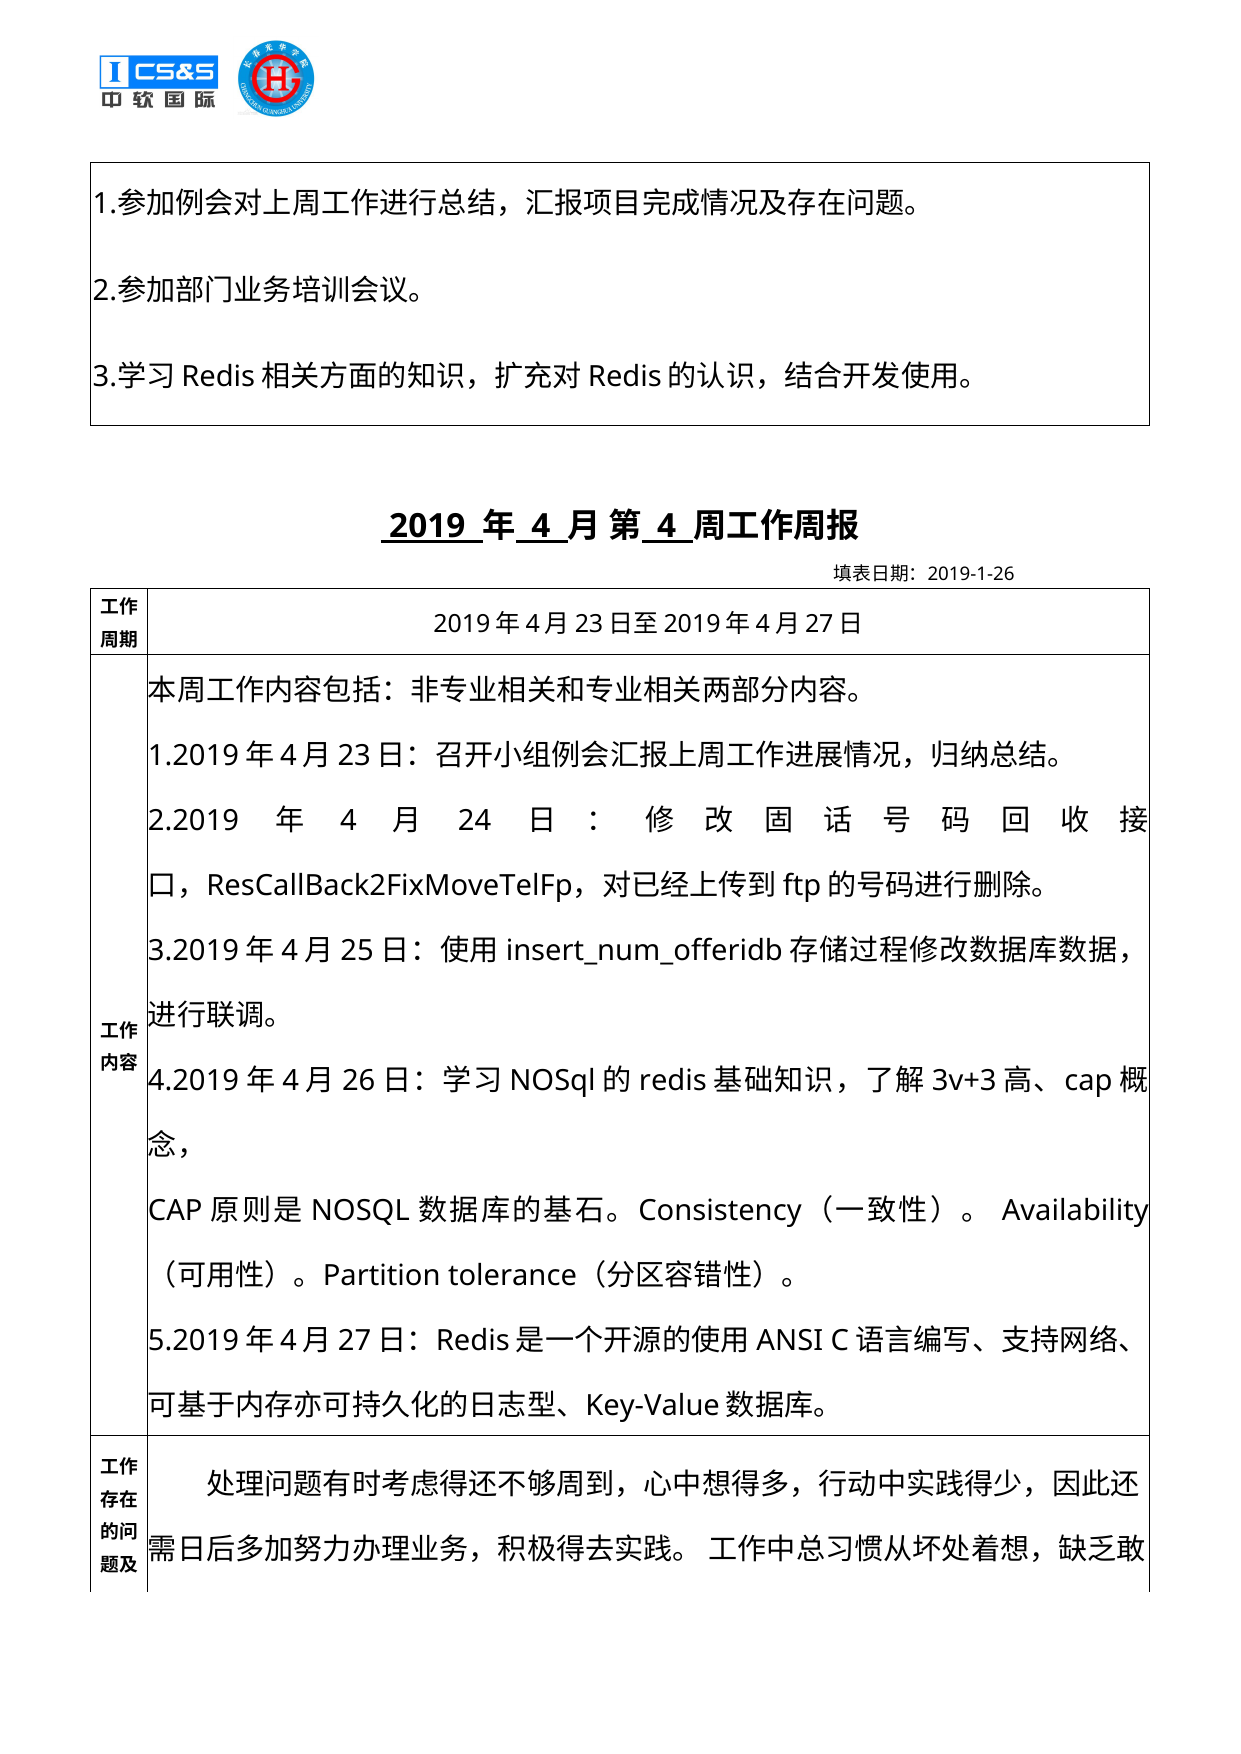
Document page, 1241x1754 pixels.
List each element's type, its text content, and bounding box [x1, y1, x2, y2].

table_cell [148, 1436, 1149, 1592]
table_cell 工作内容 [91, 655, 147, 1435]
table_header 2019年4月23日至2019年4月27日 [148, 589, 1149, 654]
table_header 工作周期 [91, 589, 147, 654]
text 2019 年 4 月 第 4 周工作周报 [148, 491, 1092, 556]
table_cell 本周工作内容包括：非专业相关和专业相关两部分内容。 1.2019年4月23日：召开小组例会汇报上周工作进展情况，归纳总结。 2.2019年4月24日：修改固话号码回收接口，ResCallBack2FixMoveTelFp，对已经上传到ftp的号码进行删除。 3.2019年4月25日：使用insert_num_offeridb存储过程修改数据库数据，进行联调。 4.2019年4月26日：学习NOSql的redis基础知识，了解3v+3高、cap概念， CAP原则是NOSQL数据库的基石。Consistency（一致性）。 Availability（可用性）。Partition tolerance（分区容错性）。 5.2019年4月27日：Redis是一个开源的使用ANSI C语言编写、支持网络、可基于内存亦可持久化的日志型、Key-Value数据库。 [148, 655, 1149, 1435]
picture [233, 36, 320, 119]
text 填表日期：2019-1-26 [716, 556, 1092, 588]
table_cell 1.参加例会对上周工作进行总结，汇报项目完成情况及存在问题。 2.参加部门业务培训会议。 3.学习Redis相关方面的知识，扩充对Redis的认识，结合开发使用。 [91, 163, 1149, 424]
table_cell 工作存在的问题及解决方案 [91, 1436, 147, 1592]
